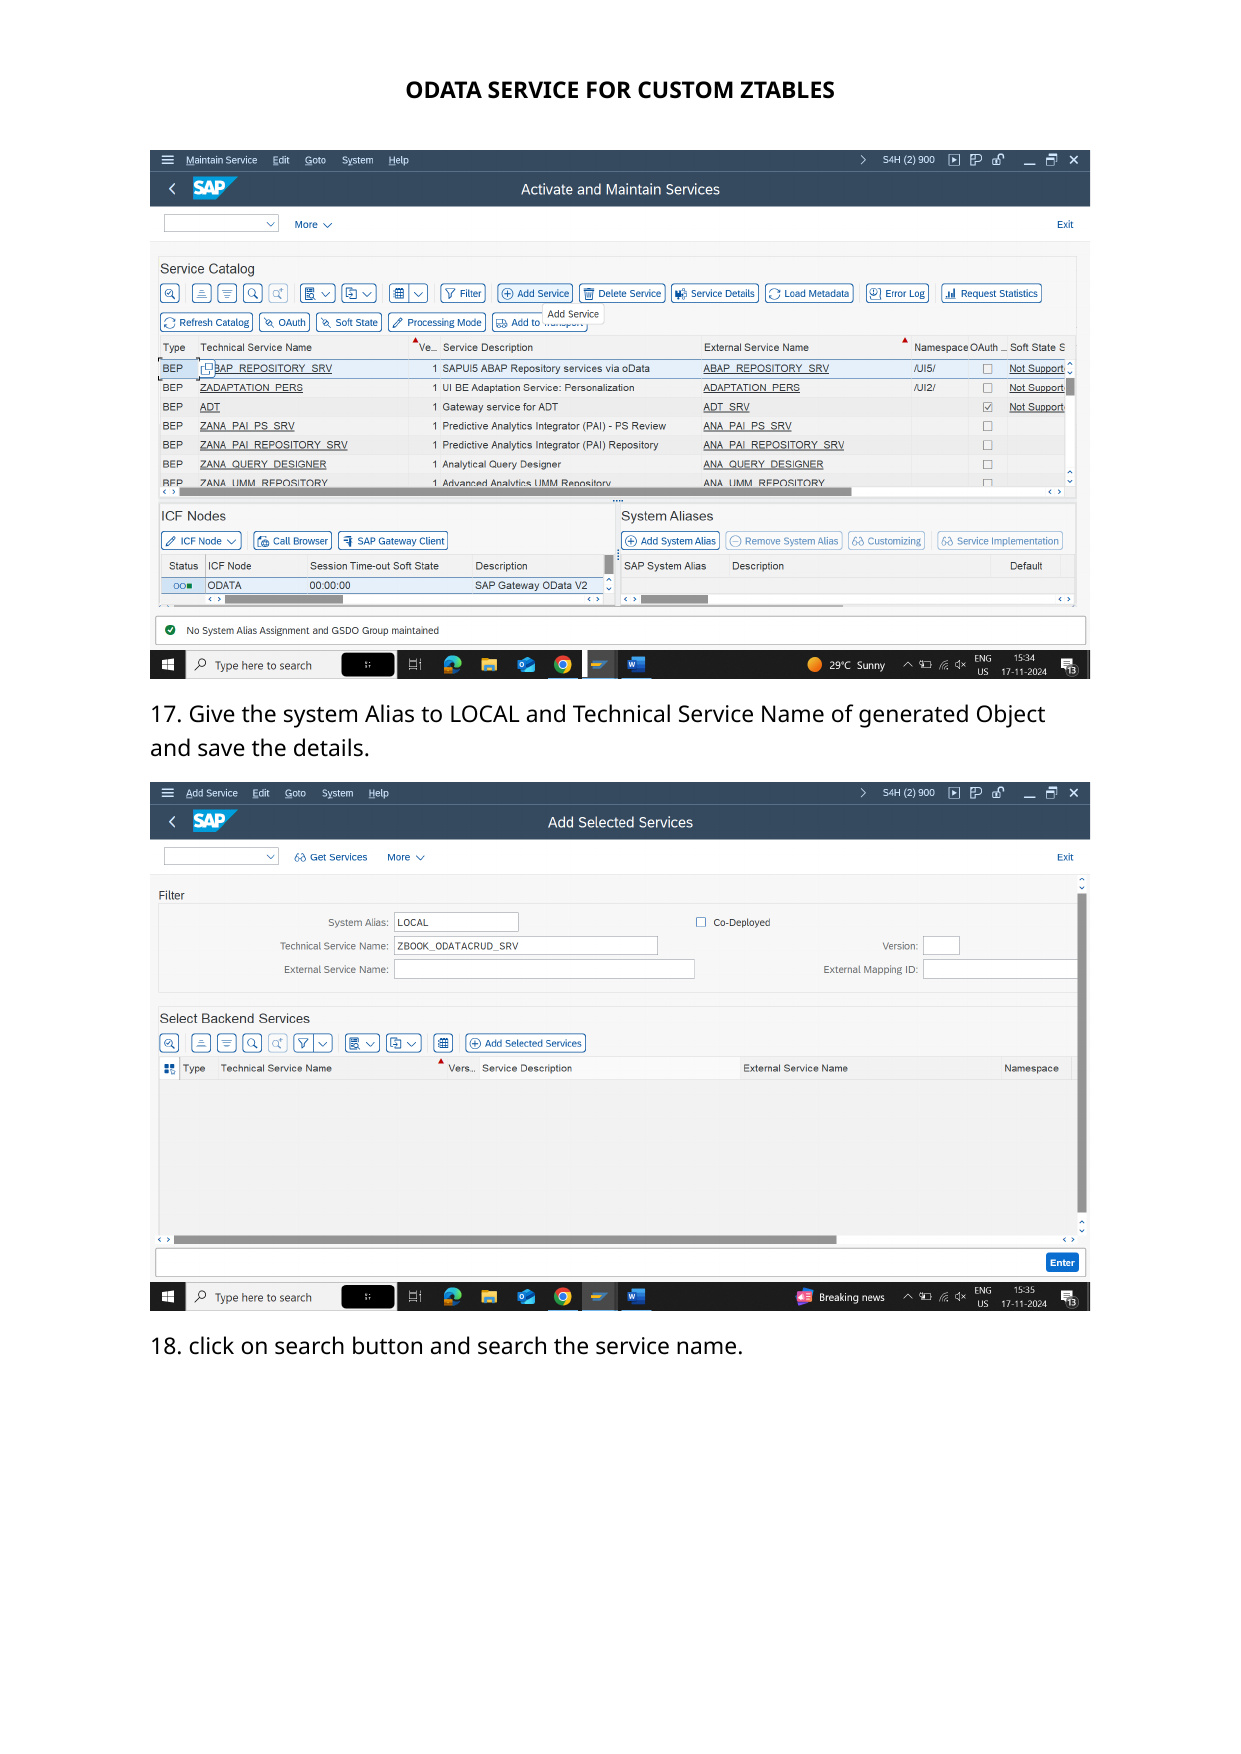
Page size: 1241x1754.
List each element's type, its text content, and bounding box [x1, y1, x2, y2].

text 17. Give the system Alias to LOCAL and Technical Service Name of generated Object and save the details. [150, 698, 1090, 763]
picture [150, 782, 1091, 1311]
text 18. click on search button and search the service name. [150, 1330, 1090, 1361]
picture [150, 150, 1091, 679]
